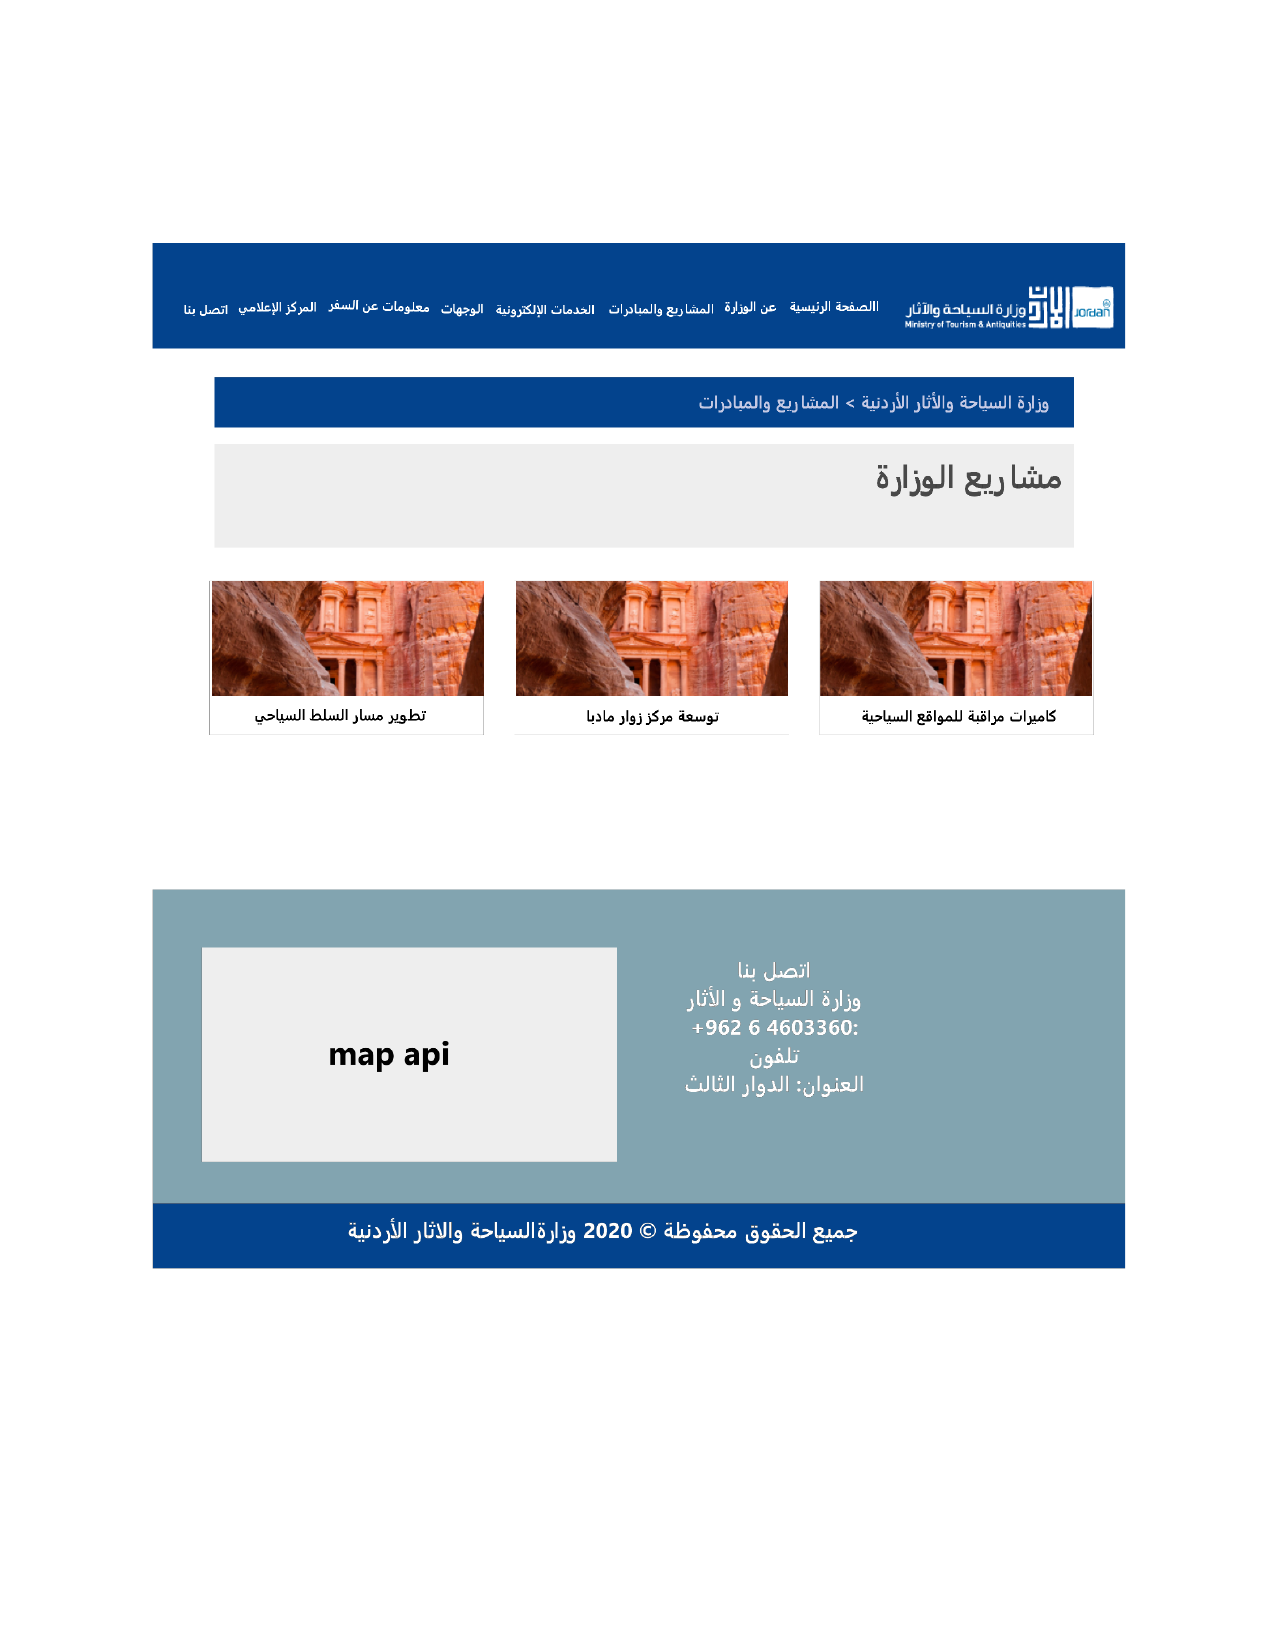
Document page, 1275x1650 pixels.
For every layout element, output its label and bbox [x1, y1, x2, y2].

picture [150, 243, 1125, 1269]
